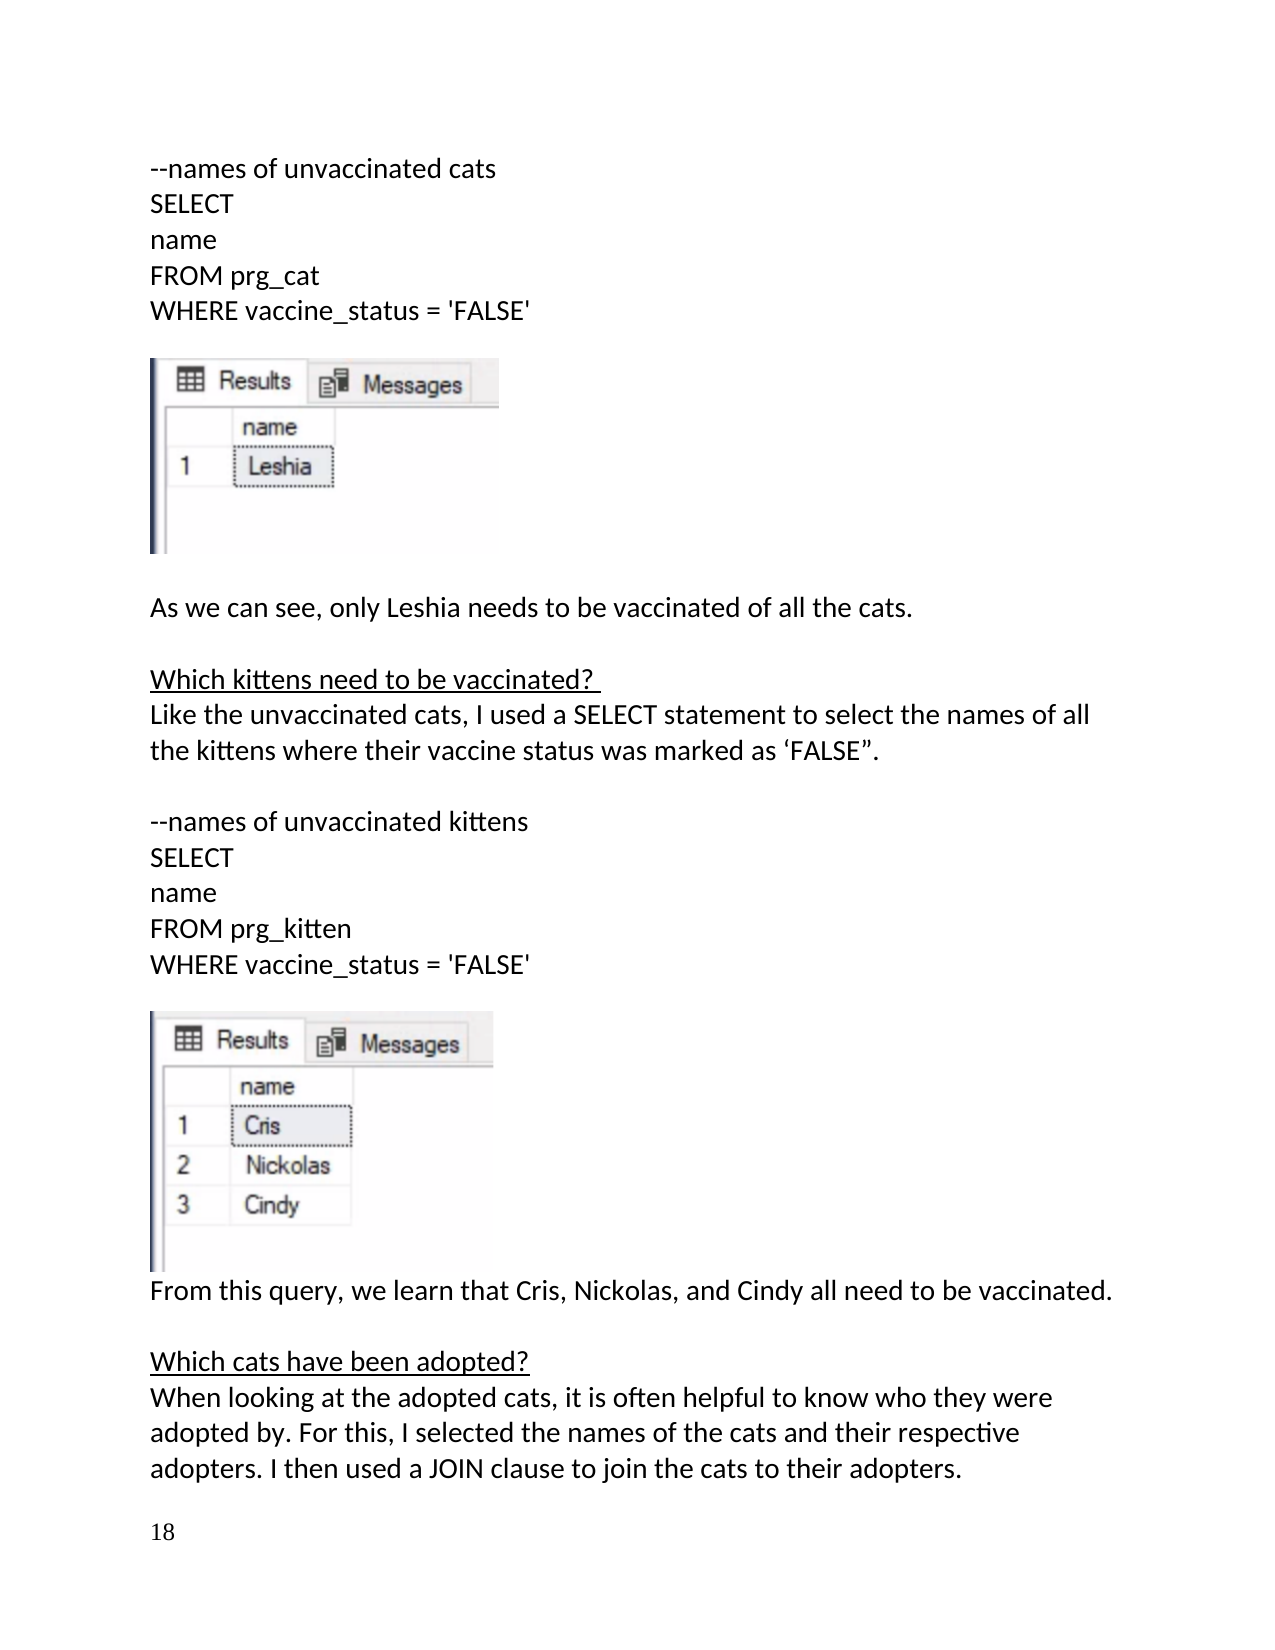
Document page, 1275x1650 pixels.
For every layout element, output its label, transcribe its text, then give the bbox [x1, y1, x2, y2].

picture [150, 1011, 494, 1272]
text Which kittens need to be vaccinated? [150, 661, 1125, 696]
text When looking at the adopted cats, it is often helpful to know who they were adopted by. For this, I selected the names of the cats and their respective adopters. I then used a JOIN clause to join the cats to their adopters. [150, 1379, 1125, 1486]
text As we can see, only Leshia needs to be vaccinated of all the cats. [150, 589, 1125, 625]
text name [150, 221, 1125, 257]
text --names of unvaccinated cats [150, 150, 1125, 186]
text SELECT [150, 186, 1125, 221]
text WHERE vaccine_status = 'FALSE' [150, 946, 1125, 981]
text Like the unvaccinated cats, I used a SELECT statement to select the names of all the kittens where their vaccine status was marked as ‘FALSE”. [150, 696, 1125, 768]
text SELECT [150, 839, 1125, 874]
text From this query, we learn that Cris, Nickolas, and Cindy all need to be vaccinated. [150, 1272, 1125, 1308]
text --names of unvaccinated kittens [150, 803, 1125, 839]
text Which cats have been adopted? [150, 1343, 1125, 1379]
text name [150, 874, 1125, 910]
text FROM prg_cat [150, 257, 1125, 292]
text WHERE vaccine_status = 'FALSE' [150, 292, 1125, 328]
text FROM prg_kitten [150, 910, 1125, 946]
picture [150, 358, 499, 554]
